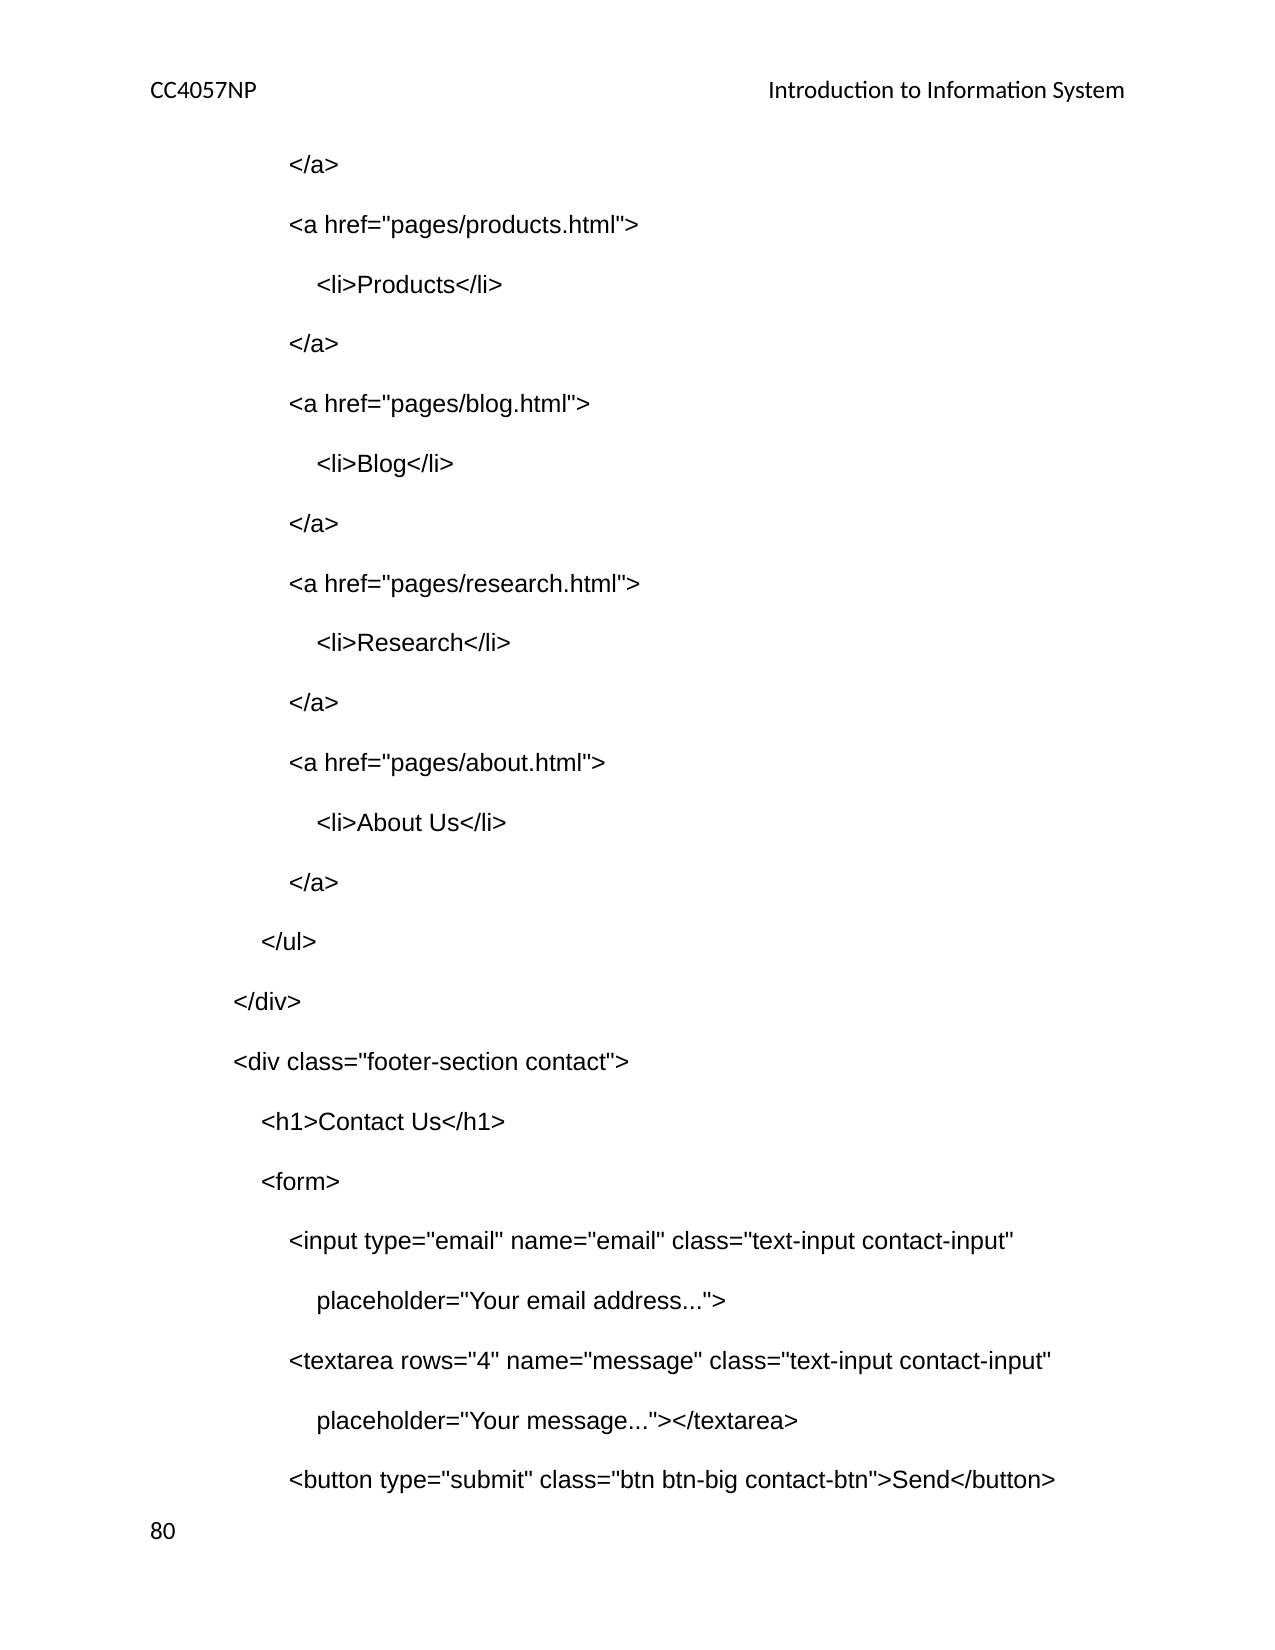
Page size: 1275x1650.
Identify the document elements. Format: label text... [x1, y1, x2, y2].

text </div> [150, 987, 1125, 1016]
text <a href="pages/products.html"> [150, 210, 1125, 238]
text <li>Blog</li> [150, 449, 1125, 478]
text </a> [150, 867, 1125, 896]
text <h1>Contact Us</h1> [150, 1107, 1125, 1135]
text <a href="pages/about.html"> [150, 748, 1125, 777]
text </a> [150, 688, 1125, 717]
text <li>About Us</li> [150, 808, 1125, 836]
text </a> [150, 329, 1125, 358]
text </a> [150, 150, 1125, 179]
text <li>Products</li> [150, 269, 1125, 298]
text placeholder="Your message..."></textarea> [150, 1406, 1125, 1434]
text <textarea rows="4" name="message" class="text-input contact-input" [150, 1346, 1125, 1374]
text <button type="submit" class="btn btn-big contact-btn">Send</button> [150, 1465, 1125, 1494]
text placeholder="Your email address..."> [150, 1286, 1125, 1315]
text <li>Research</li> [150, 628, 1125, 657]
text <input type="email" name="email" class="text-input contact-input" [150, 1226, 1125, 1255]
text </a> [150, 509, 1125, 537]
text <form> [150, 1166, 1125, 1195]
text <div class="footer-section contact"> [150, 1047, 1125, 1076]
text <a href="pages/blog.html"> [150, 389, 1125, 418]
text <a href="pages/research.html"> [150, 568, 1125, 597]
text </ul> [150, 927, 1125, 956]
